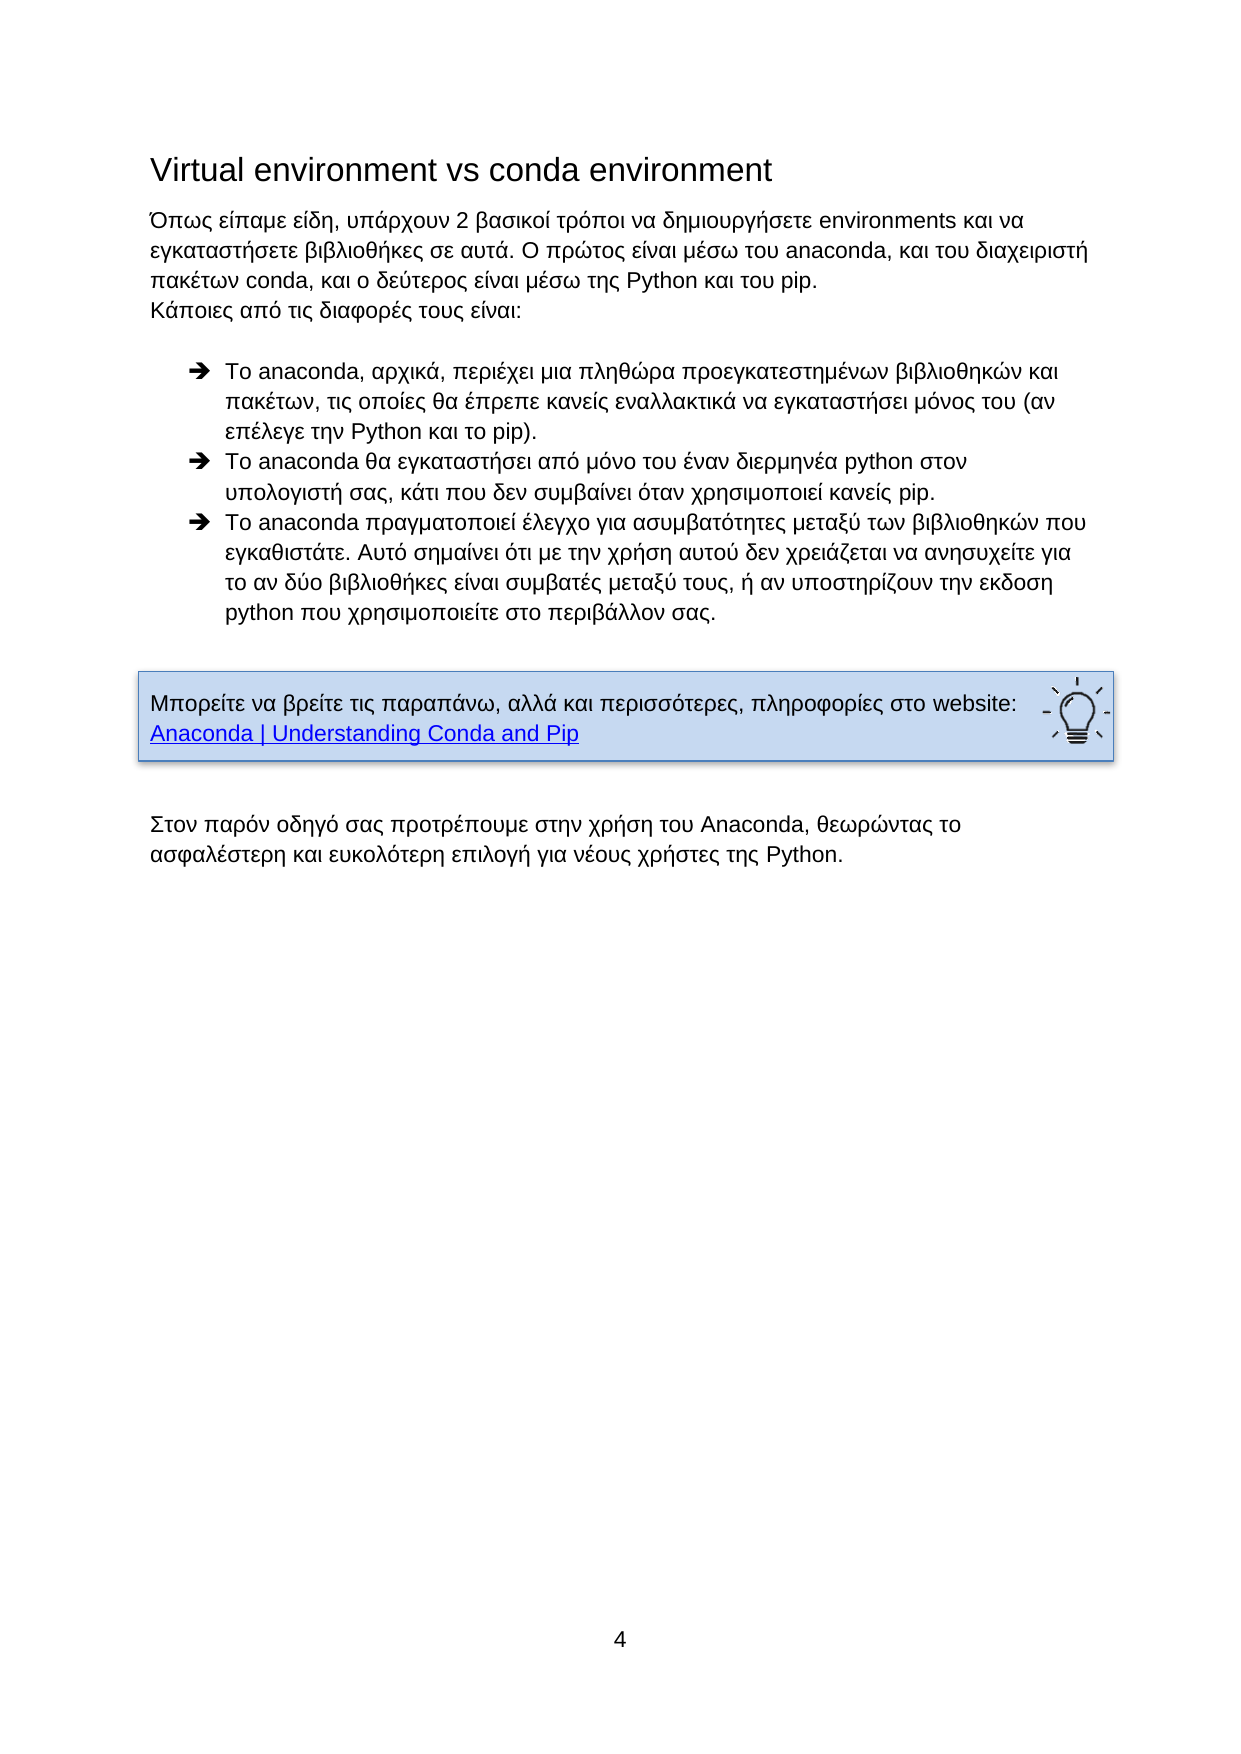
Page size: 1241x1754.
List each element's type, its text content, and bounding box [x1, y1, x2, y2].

text Στον παρόν οδηγό σας προτρέπουμε στην χρήση του Anaconda, θεωρώντας το ασφαλέστερη και ευκολότερη επιλογή για νέους χρήστες της Python. [150, 811, 1090, 867]
picture [1041, 676, 1113, 746]
text Anaconda | Understanding Conda and Pip [150, 720, 1090, 747]
list Το anaconda, αρχικά, περιέχει μια πληθώρα προεγκατεστημένων βιβλιοθηκών και πακέτων, τις οποίες θα έπρεπε κανείς εναλλακτικά να εγκαταστήσει μόνος του (αν επέλεγε την Python και το pip). [187, 358, 1090, 444]
list To anaconda πραγματοποιεί έλεγχο για ασυμβατότητες μεταξύ των βιβλιοθηκών που εγκαθιστάτε. Αυτό σημαίνει ότι με την χρήση αυτού δεν χρειάζεται να ανησυχείτε για το αν δύο βιβλιοθήκες είναι συμβατές μεταξύ τους, ή αν υποστηρίζουν την εκδοση python που χρησιμοποιείτε στο περιβάλλον σας. [187, 509, 1090, 626]
subtitle Virtual environment vs conda environment [150, 150, 1090, 188]
text Μπορείτε να βρείτε τις παραπάνω, αλλά και περισσότερες, πληροφορίες στο website: [150, 690, 1041, 716]
list To anaconda θα εγκαταστήσει από μόνο του έναν διερμηνέα python στον υπολογιστή σας, κάτι που δεν συμβαίνει όταν χρησιμοποιεί κανείς pip. [187, 448, 1090, 505]
text Όπως είπαμε είδη, υπάρχουν 2 βασικοί τρόποι να δημιουργήσετε environments και να εγκαταστήσετε βιβλιοθήκες σε αυτά. Ο πρώτος είναι μέσω του anaconda, και του διαχειριστή πακέτων conda, και ο δεύτερος είναι μέσω της Python και του pip. Κάποιες από τις διαφορές τους είναι: [150, 207, 1090, 324]
